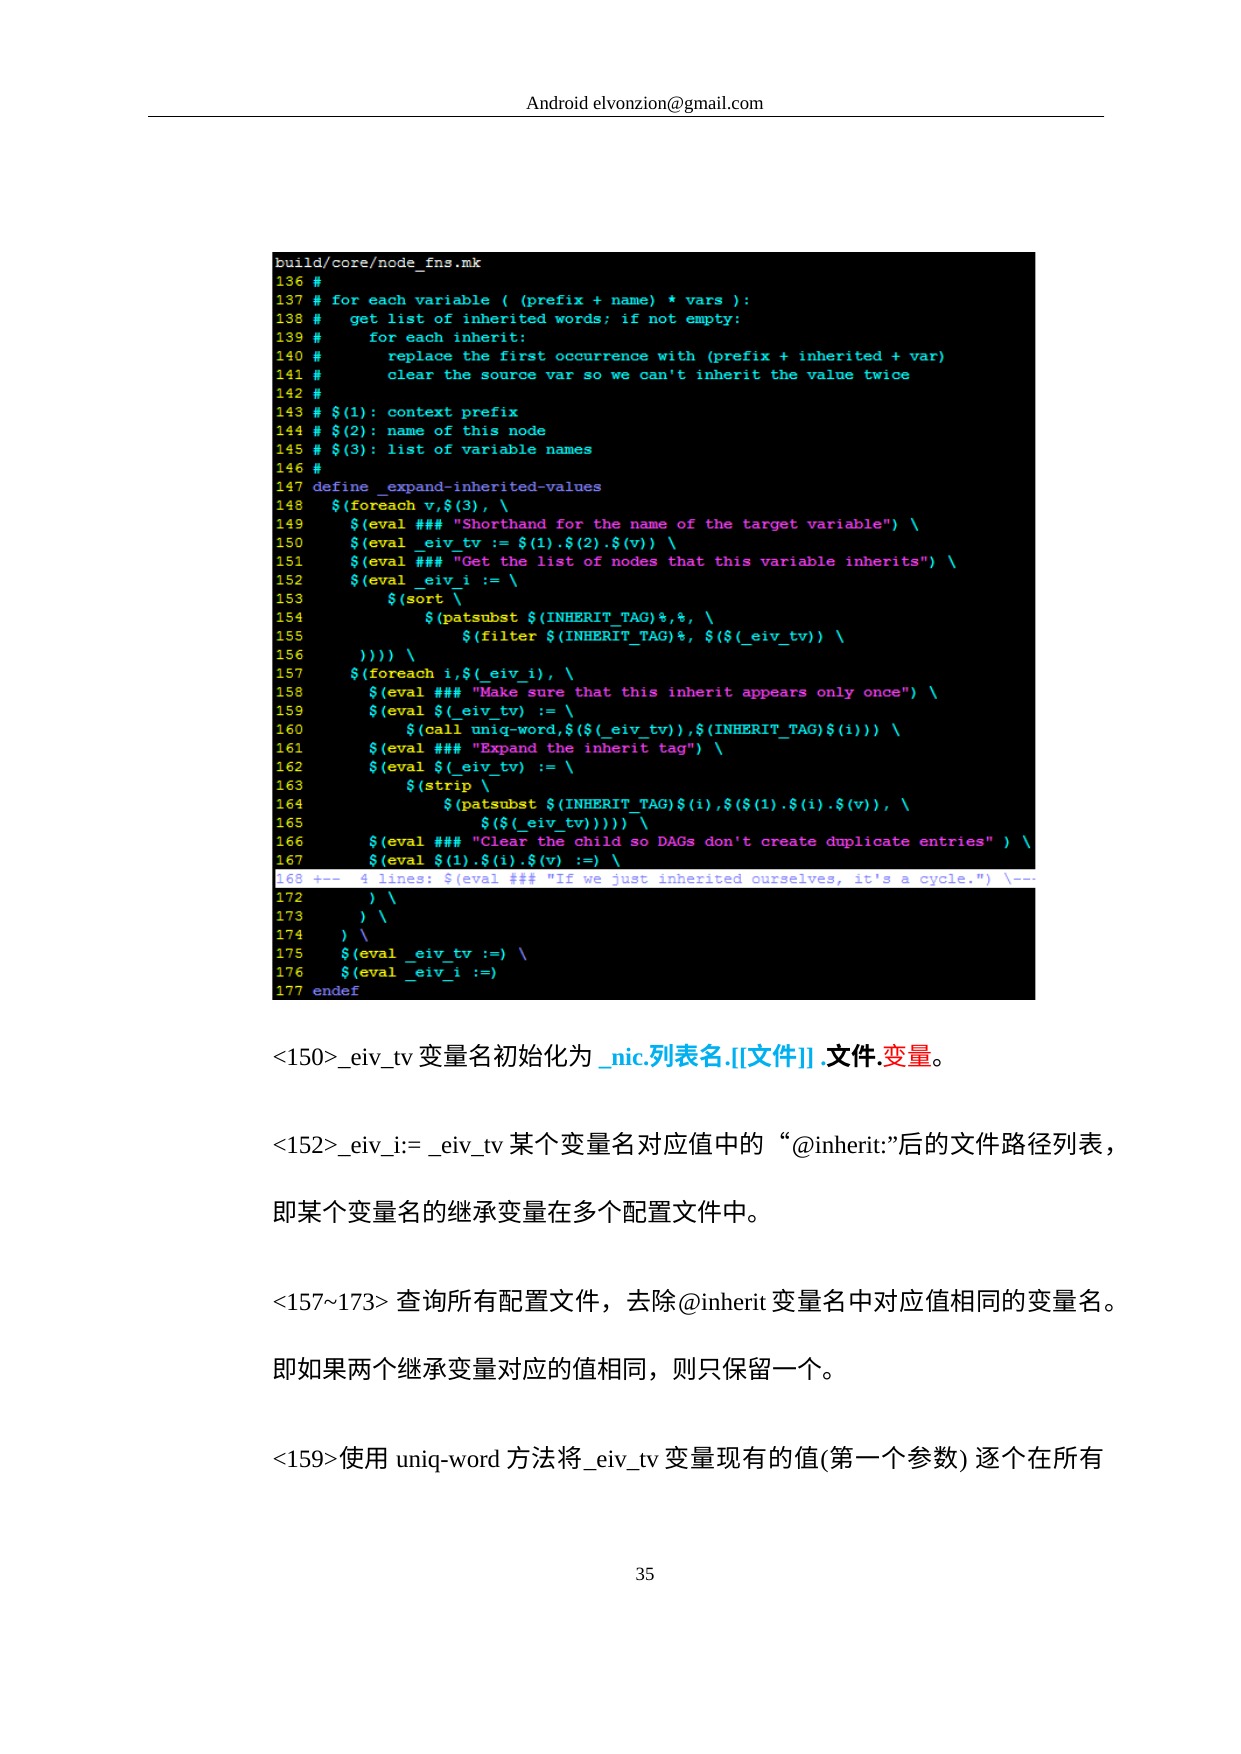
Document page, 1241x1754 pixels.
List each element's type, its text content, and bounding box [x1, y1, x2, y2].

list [272, 1422, 1104, 1490]
list <152>_eiv_i:= _eiv_tv某个变量名对应值中的“@inherit:”后的文件路径列表，即某个变量名的继承变量在多个配置文件中。 [272, 1109, 1104, 1245]
list <150>_eiv_tv变量名初始化为 _nic.列表名.[[文件]] .文件.变量。 [272, 1020, 1104, 1088]
list <157~173> 查询所有配置文件，去除@inherit变量名中对应值相同的变量名。即如果两个继承变量对应的值相同，则只保留一个。 [272, 1266, 1104, 1402]
